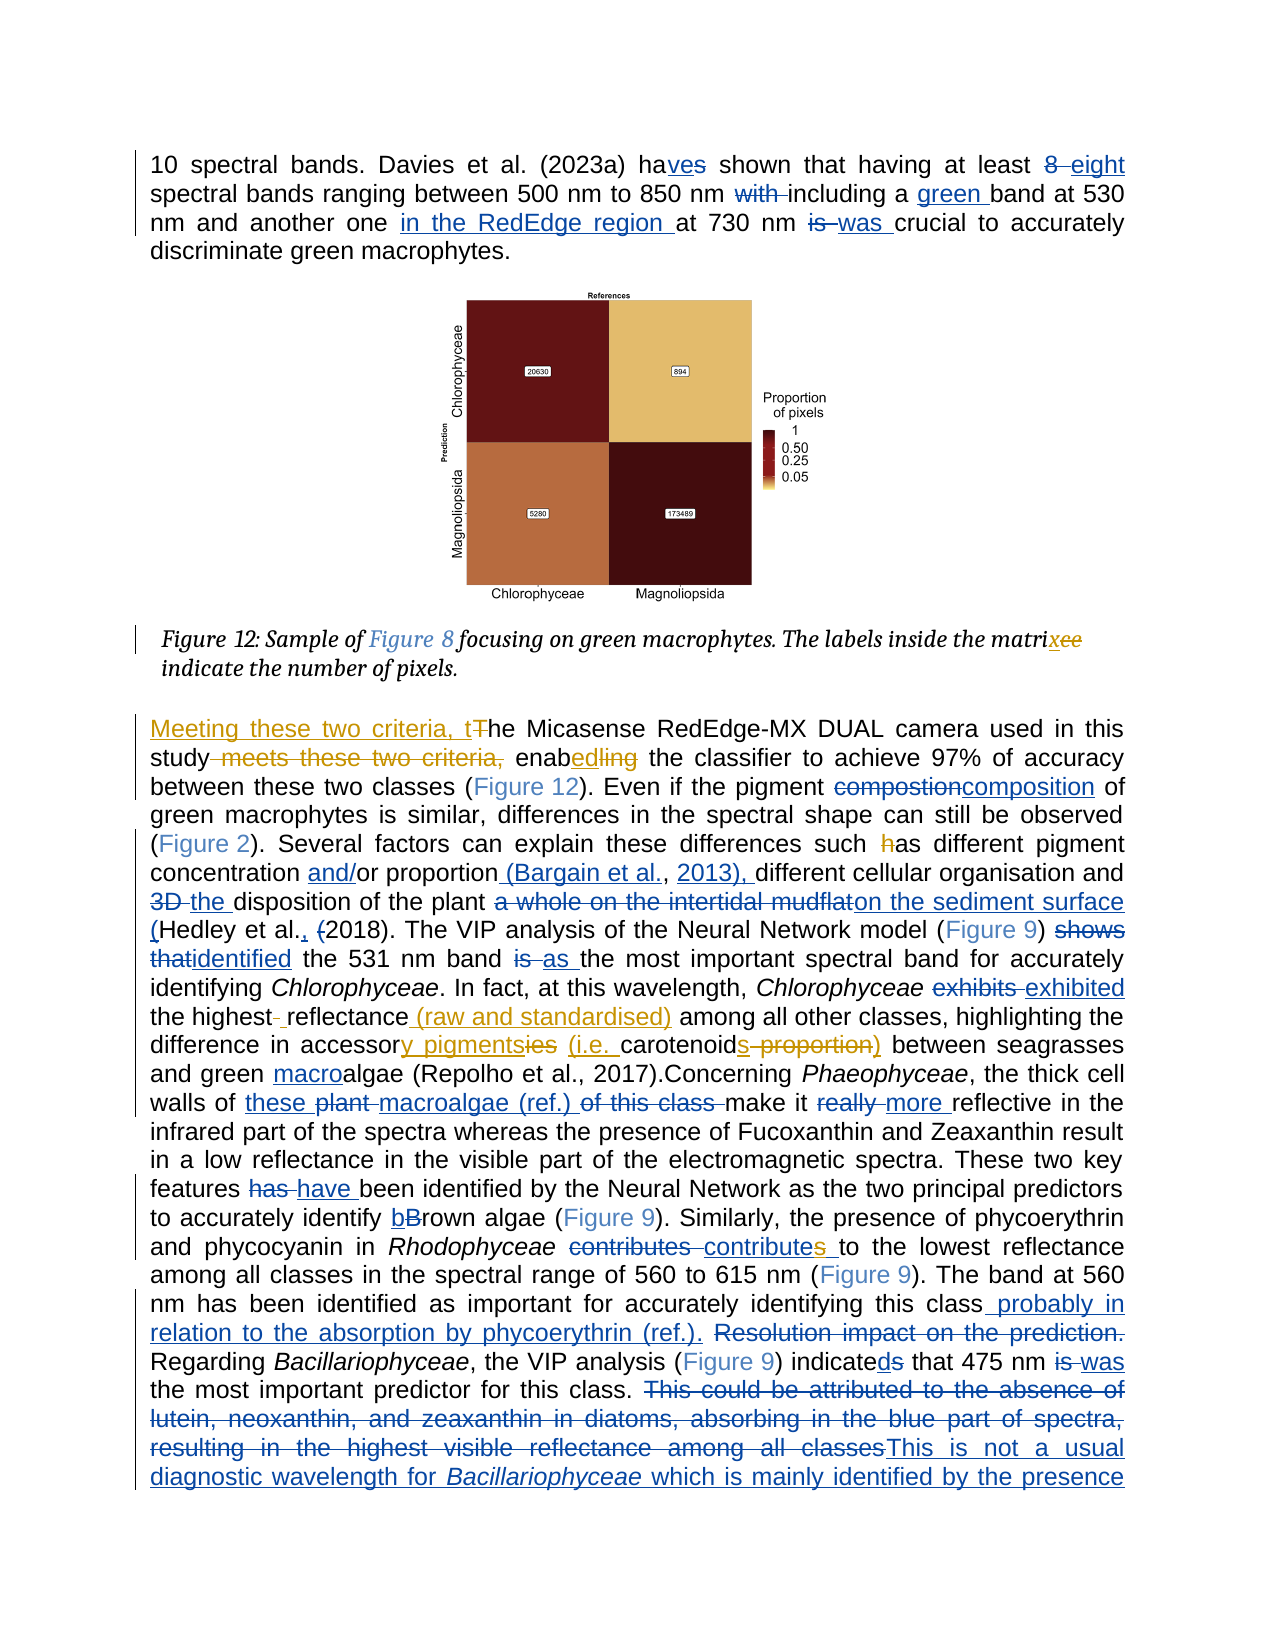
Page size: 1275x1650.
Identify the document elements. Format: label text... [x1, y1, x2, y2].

picture [415, 287, 860, 605]
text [150, 714, 1125, 1487]
table_header Figure 12: Sample of Figure 8 focusing on green macrophytes. The labels inside the matri indicate the number of pixels. [150, 284, 1125, 695]
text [150, 150, 1125, 265]
